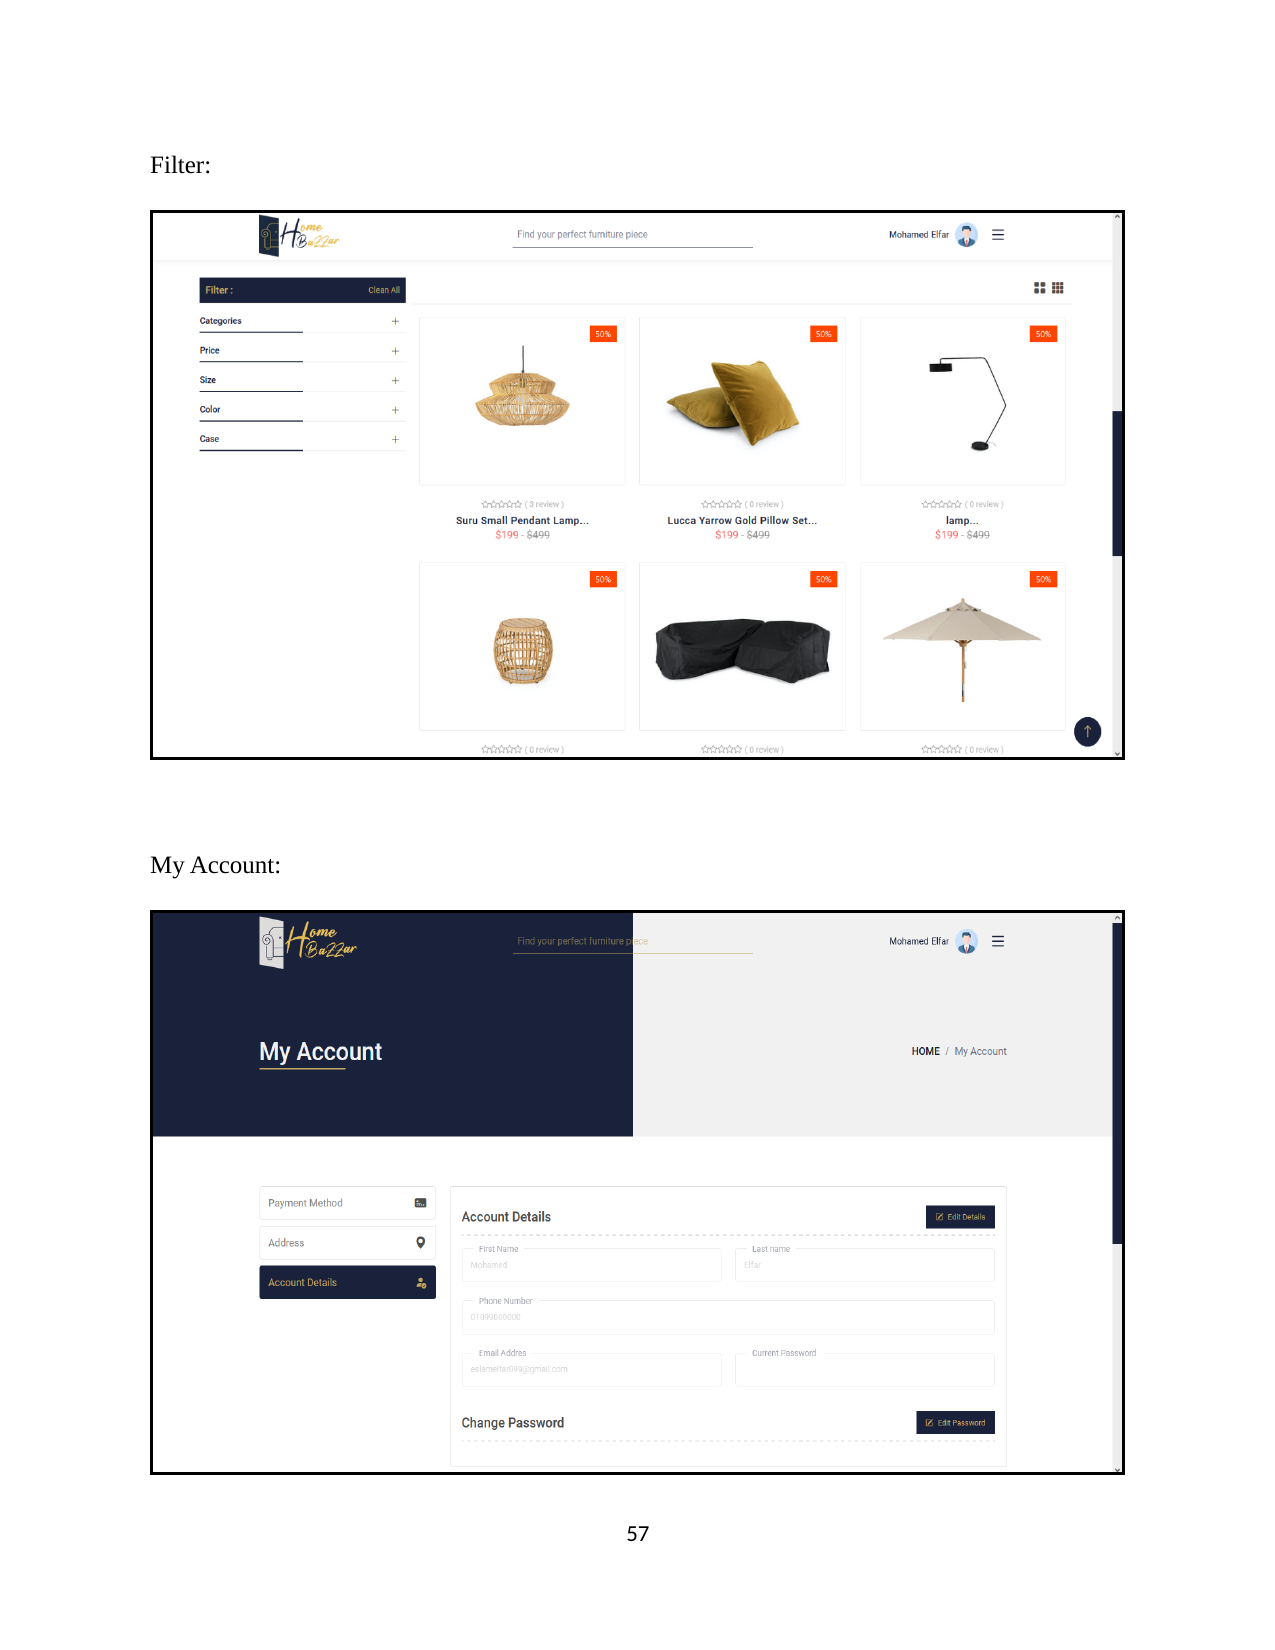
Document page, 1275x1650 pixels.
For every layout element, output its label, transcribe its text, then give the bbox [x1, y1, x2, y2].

picture [153, 913, 1122, 1472]
picture [153, 213, 1122, 757]
text My Account: [150, 850, 1125, 879]
text Filter: [150, 150, 1125, 179]
